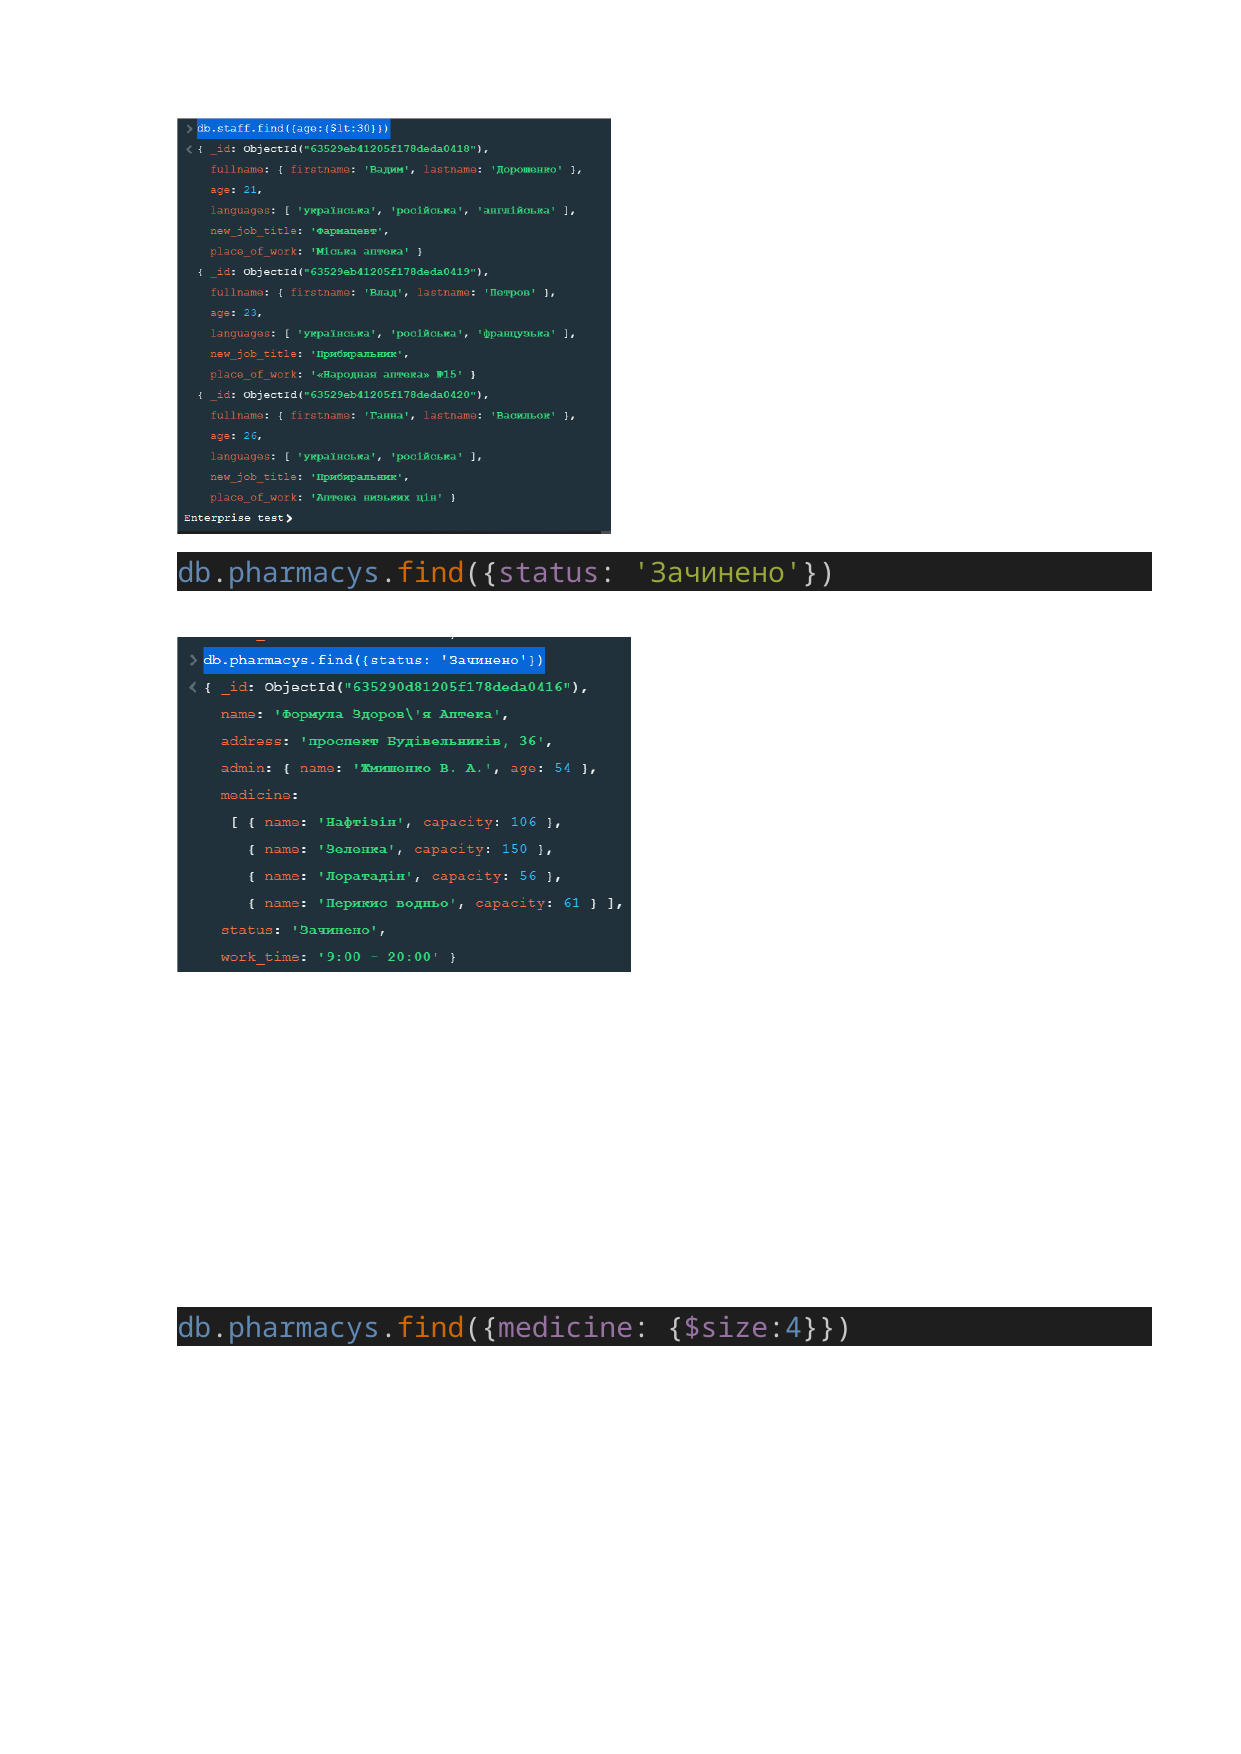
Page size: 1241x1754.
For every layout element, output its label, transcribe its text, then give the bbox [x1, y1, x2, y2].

picture [177, 637, 631, 972]
picture [177, 118, 611, 534]
text db.pharmacys.find({medicine: {$size:4}}) [177, 1307, 1152, 1346]
text db.pharmacys.find({status: 'Зачинено'}) [177, 552, 1152, 591]
